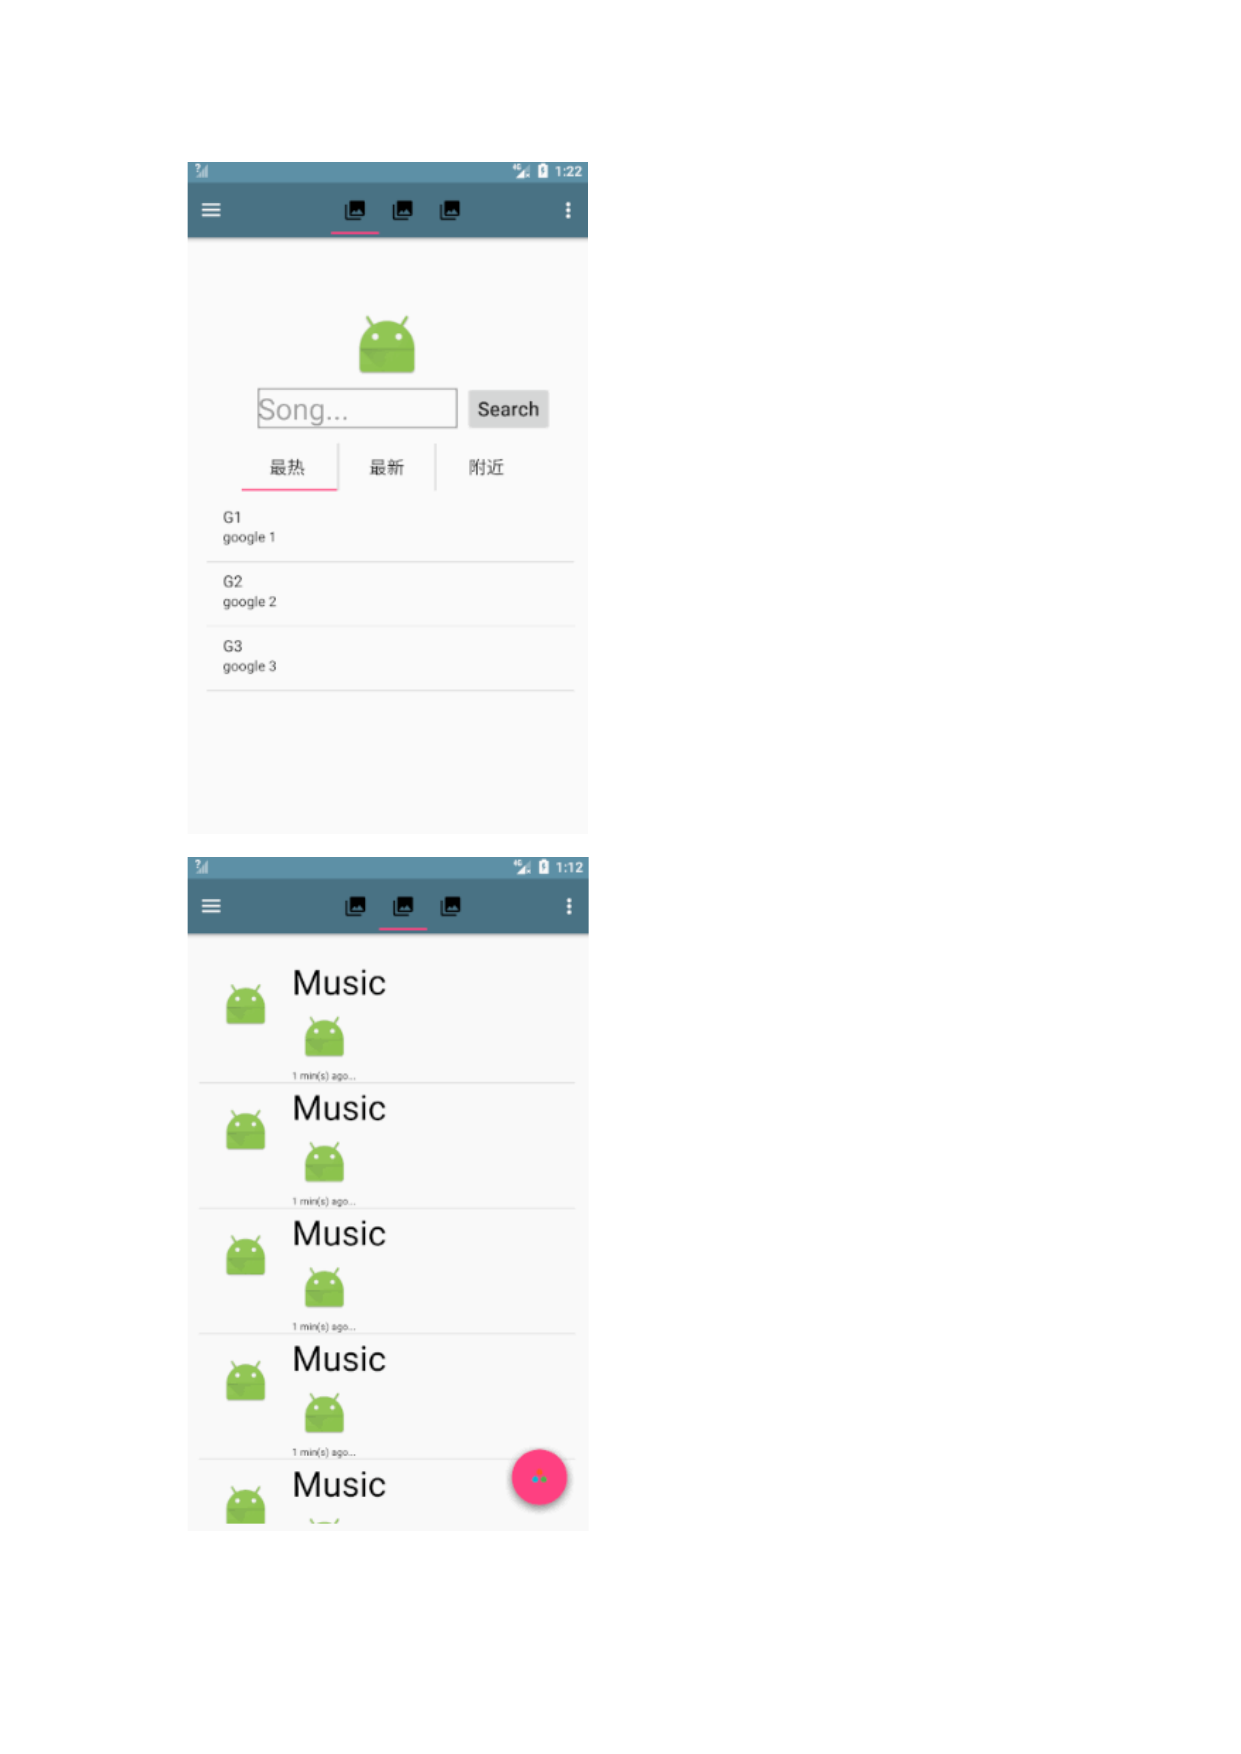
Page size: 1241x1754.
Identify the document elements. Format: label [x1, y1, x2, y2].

picture [187, 857, 589, 1531]
picture [187, 162, 588, 834]
